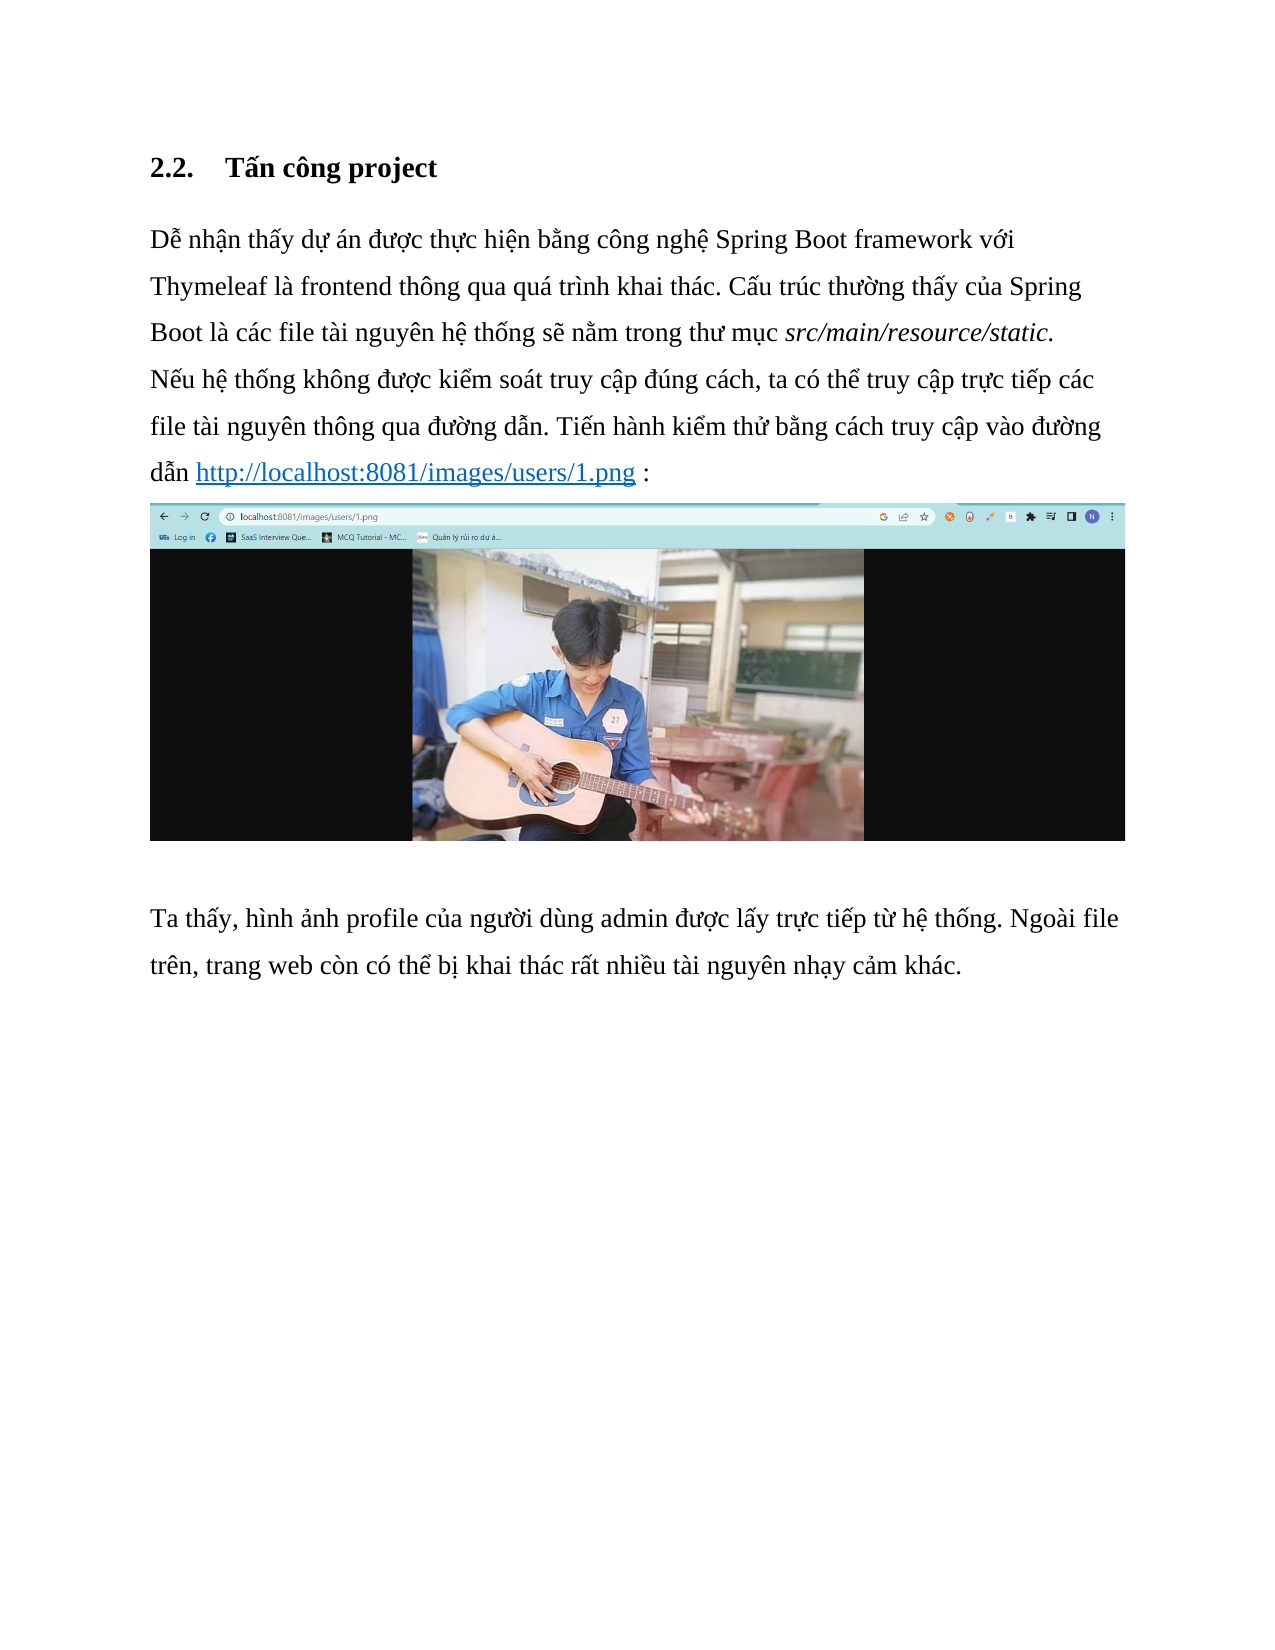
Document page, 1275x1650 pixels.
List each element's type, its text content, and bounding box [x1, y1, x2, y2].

text Nếu hệ thống không được kiểm soát truy cập đúng cách, ta có thể truy cập trực tiếp các file tài nguyên thông qua đường dẫn. Tiến hành kiểm thử bằng cách truy cập vào đường dẫn http://localhost:8081/images/users/1.png : [150, 363, 1125, 487]
picture [150, 503, 1125, 841]
subtitle Tấn công project [150, 150, 1052, 183]
text Dễ nhận thấy dự án được thực hiện bằng công nghệ Spring Boot framework với Thymeleaf là frontend thông qua quá trình khai thác. Cấu trúc thường thấy của Spring Boot là các file tài nguyên hệ thống sẽ nằm trong thư mục src/main/resource/static. [150, 223, 1125, 347]
text Ta thấy, hình ảnh profile của người dùng admin được lấy trực tiếp từ hệ thống. Ngoài file trên, trang web còn có thể bị khai thác rất nhiều tài nguyên nhạy cảm khác. [150, 902, 1125, 980]
